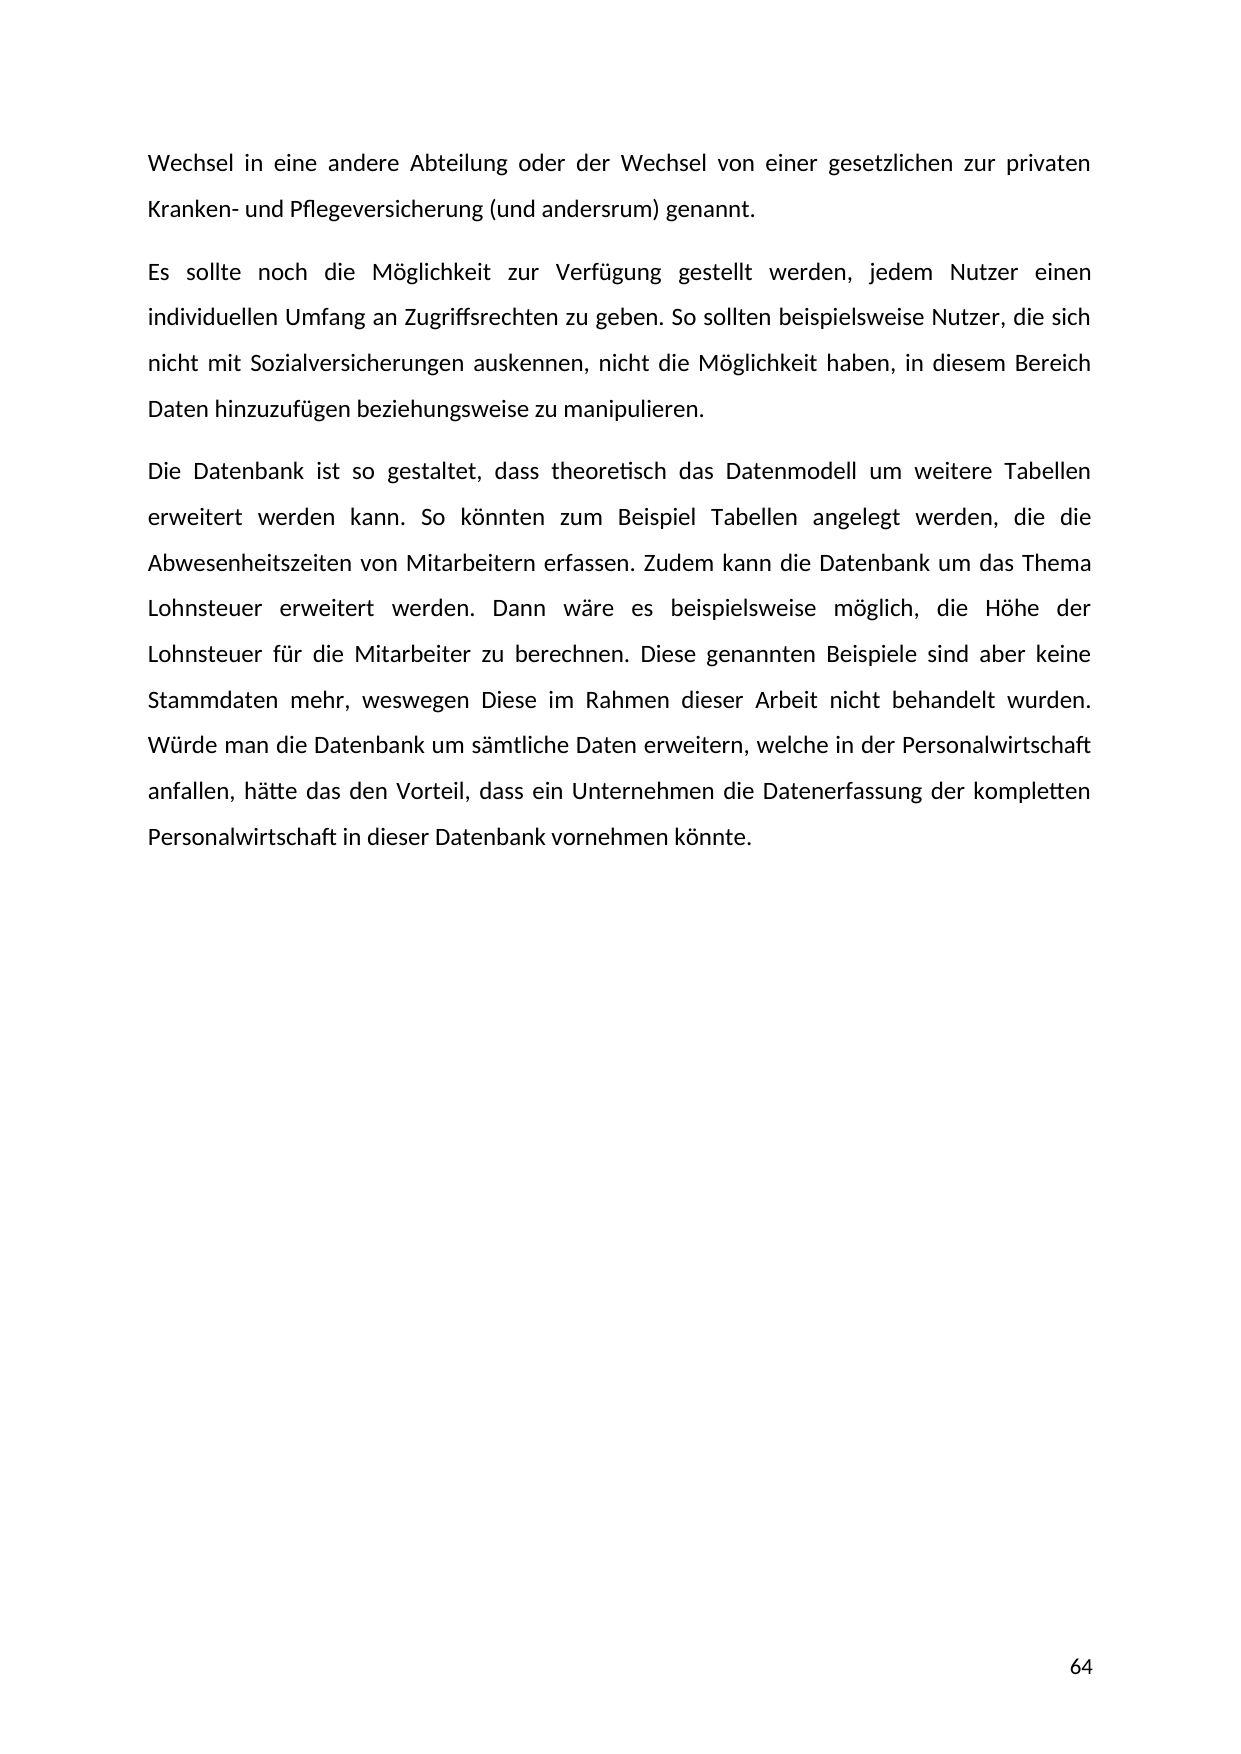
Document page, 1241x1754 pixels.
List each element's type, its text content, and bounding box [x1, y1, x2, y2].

text Die Datenbank ist so gestaltet, dass theoretisch das Datenmodell um weitere Tabellen erweitert werden kann. So könnten zum Beispiel Tabellen angelegt werden, die die Abwesenheitszeiten von Mitarbeitern erfassen. Zudem kann die Datenbank um das Thema Lohnsteuer erweitert werden. Dann wäre es beispielsweise möglich, die Höhe der Lohnsteuer für die Mitarbeiter zu berechnen. Diese genannten Beispiele sind aber keine Stammdaten mehr, weswegen Diese im Rahmen dieser Arbeit nicht behandelt wurden. Würde man die Datenbank um sämtliche Daten erweitern, welche in der Personalwirtschaft anfallen, hätte das den Vorteil, dass ein Unternehmen die Datenerfassung der kompletten Personalwirtschaft in dieser Datenbank vornehmen könnte. [148, 455, 1093, 852]
text Es sollte noch die Möglichkeit zur Verfügung gestellt werden, jedem Nutzer einen individuellen Umfang an Zugriffsrechten zu geben. So sollten beispielsweise Nutzer, die sich nicht mit Sozialversicherungen auskennen, nicht die Möglichkeit haben, in diesem Bereich Daten hinzuzufügen beziehungsweise zu manipulieren. [148, 256, 1093, 423]
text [148, 148, 1093, 224]
